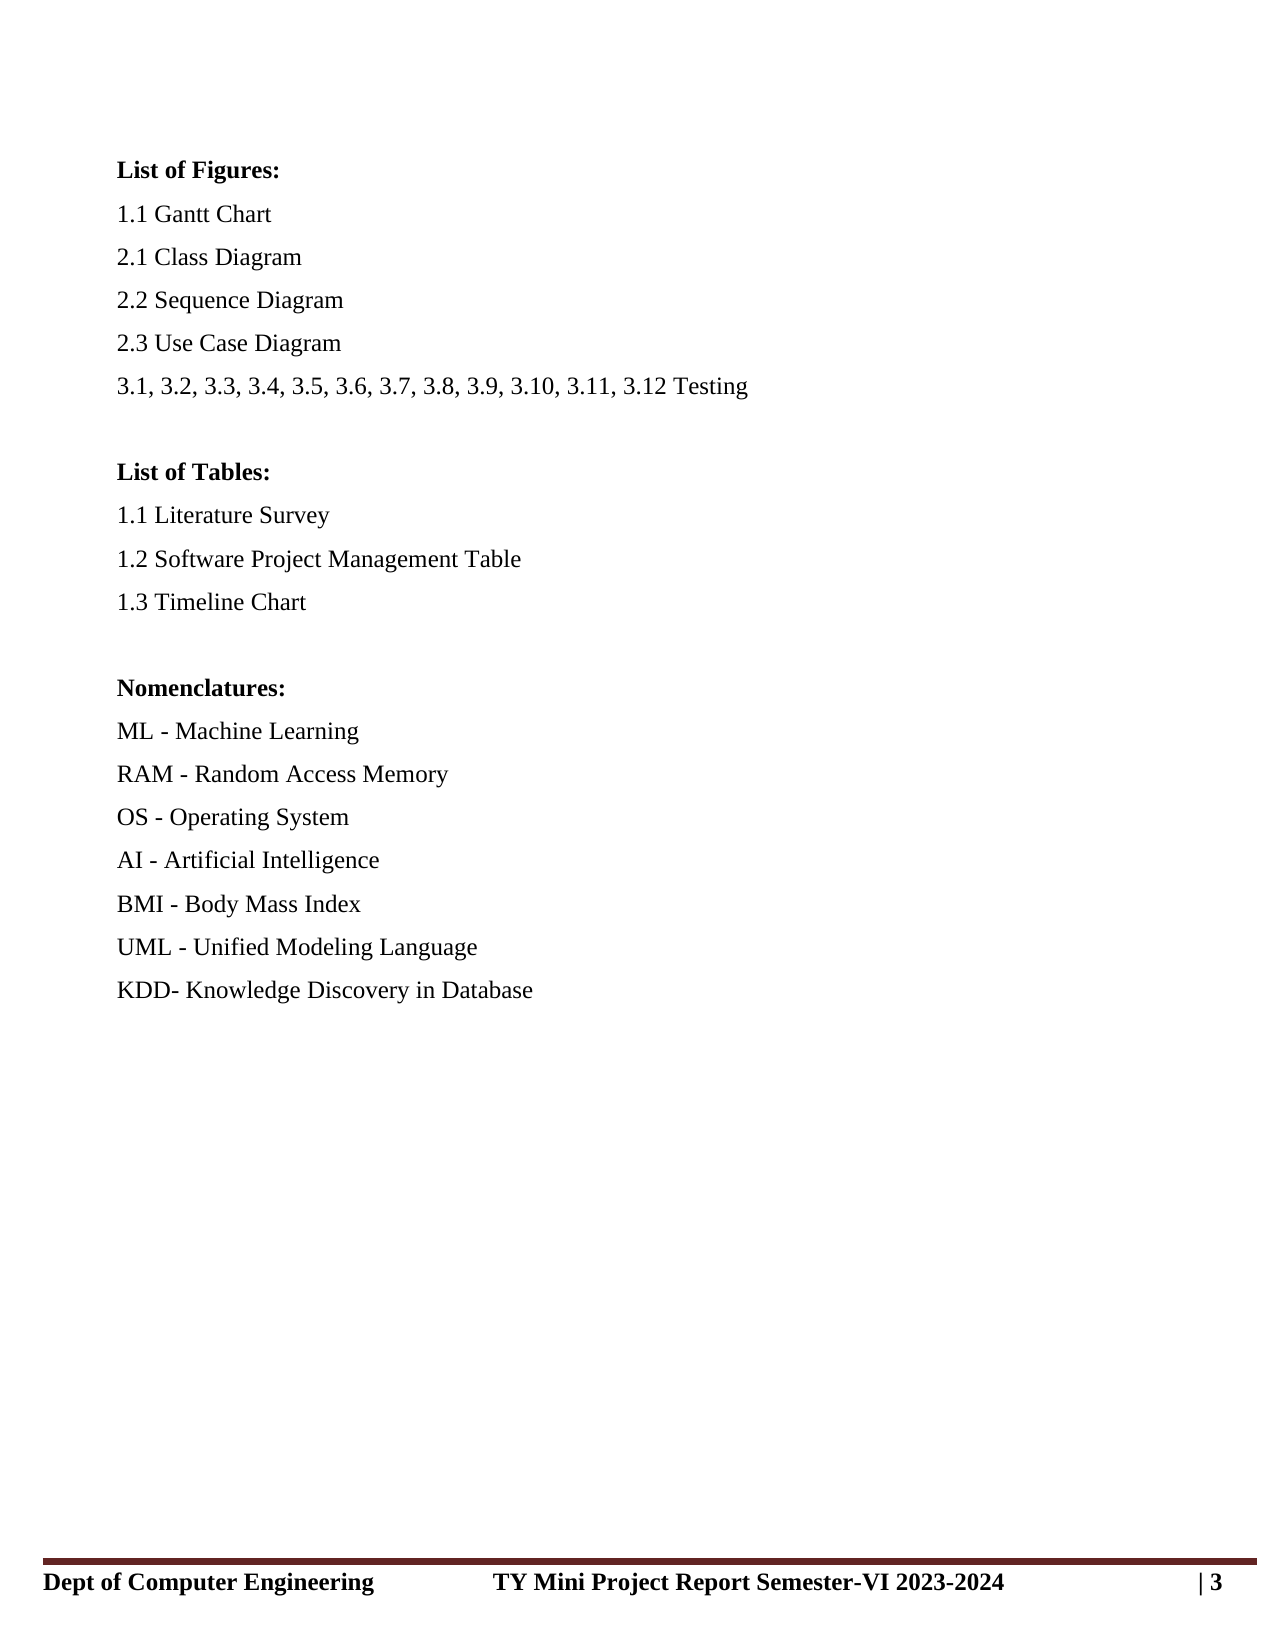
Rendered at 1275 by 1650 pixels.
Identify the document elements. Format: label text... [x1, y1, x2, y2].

text Nomenclatures: [117, 673, 1210, 702]
text 1.3 Timeline Chart [117, 587, 1210, 616]
text UML - Unified Modeling Language [117, 932, 1210, 961]
text 2.1 Class Diagram [117, 242, 1210, 271]
text 1.1 Literature Survey [117, 501, 1210, 529]
text ML - Machine Learning [117, 716, 1210, 745]
text 2.3 Use Case Diagram [117, 328, 1210, 357]
text AI - Artificial Intelligence [117, 846, 1210, 874]
text RAM - Random Access Memory [117, 759, 1210, 788]
text List of Tables: [117, 457, 1210, 486]
text 3.1, 3.2, 3.3, 3.4, 3.5, 3.6, 3.7, 3.8, 3.9, 3.10, 3.11, 3.12 Testing [117, 371, 1210, 400]
text 2.2 Sequence Diagram [117, 285, 1210, 314]
text List of Figures: [117, 156, 1210, 184]
text 1.2 Software Project Management Table [117, 544, 1210, 572]
text KDD- Knowledge Discovery in Database [117, 975, 1210, 1004]
text OS - Operating System [117, 802, 1210, 831]
text BMI - Body Mass Index [117, 889, 1210, 917]
text 1.1 Gantt Chart [117, 199, 1210, 227]
